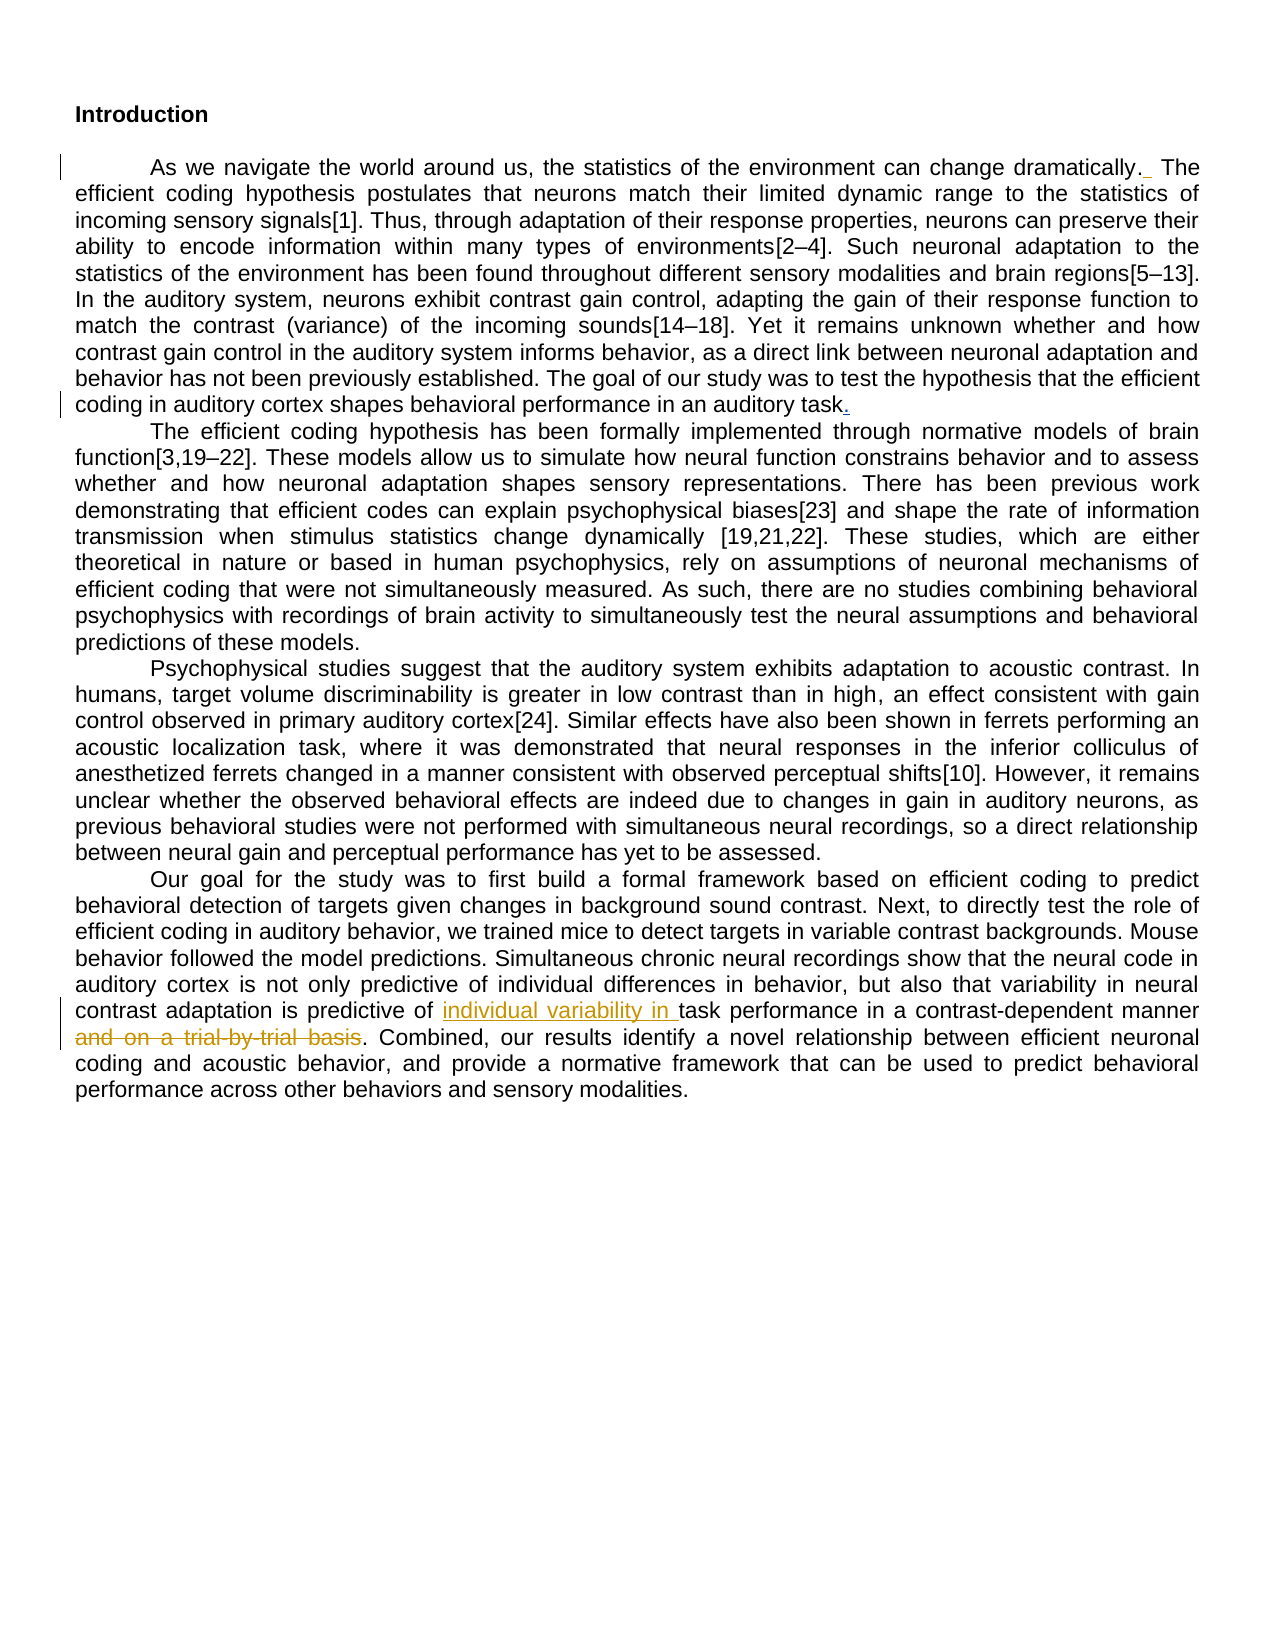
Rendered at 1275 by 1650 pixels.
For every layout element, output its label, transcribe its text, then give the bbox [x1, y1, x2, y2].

text The efficient coding hypothesis has been formally implemented through normative models of brain function[3,19–22]. These models allow us to simulate how neural function constrains behavior and to assess whether and how neuronal adaptation shapes sensory representations. There has been previous work demonstrating that efficient codes can explain psychophysical biases[23] and shape the rate of information transmission when stimulus statistics change dynamically [19,21,22]. These studies, which are either theoretical in nature or based in human psychophysics, rely on assumptions of neuronal mechanisms of efficient coding that were not simultaneously measured. As such, there are no studies combining behavioral psychophysics with recordings of brain activity to simultaneously test the neural assumptions and behavioral predictions of these models. [75, 418, 1200, 655]
text As we navigate the world around us, the statistics of the environment can change dramatically. The efficient coding hypothesis postulates that neurons match their limited dynamic range to the statistics of incoming sensory signals[1]. Thus, through adaptation of their response properties, neurons can preserve their ability to encode information within many types of environments[2–4]. Such neuronal adaptation to the statistics of the environment has been found throughout different sensory modalities and brain regions[5–13]. In the auditory system, neurons exhibit contrast gain control, adapting the gain of their response function to match the contrast (variance) of the incoming sounds[14–18]. Yet it remains unknown whether and how contrast gain control in the auditory system informs behavior, as a direct link between neuronal adaptation and behavior has not been previously established. The goal of our study was to test the hypothesis that the efficient coding in auditory cortex shapes behavioral performance in an auditory task [75, 154, 1200, 418]
text Our goal for the study was to first build a formal framework based on efficient coding to predict behavioral detection of targets given changes in background sound contrast. Next, to directly test the role of efficient coding in auditory behavior, we trained mice to detect targets in variable contrast backgrounds. Mouse behavior followed the model predictions. Simultaneous chronic neural recordings show that the neural code in auditory cortex is not only predictive of individual differences in behavior, but also that variability in neural contrast adaptation is predictive of task performance in a contrast-dependent manner. Combined, our results identify a novel relationship between efficient neuronal coding and acoustic behavior, and provide a normative framework that can be used to predict behavioral performance across other behaviors and sensory modalities. [75, 866, 1200, 1103]
text Introduction [75, 101, 1200, 128]
text Psychophysical studies suggest that the auditory system exhibits adaptation to acoustic contrast. In humans, target volume discriminability is greater in low contrast than in high, an effect consistent with gain control observed in primary auditory cortex[24]. Similar effects have also been shown in ferrets performing an acoustic localization task, where it was demonstrated that neural responses in the inferior colliculus of anesthetized ferrets changed in a manner consistent with observed perceptual shifts[10]. However, it remains unclear whether the observed behavioral effects are indeed due to changes in gain in auditory neurons, as previous behavioral studies were not performed with simultaneous neural recordings, so a direct relationship between neural gain and perceptual performance has yet to be assessed. [75, 655, 1200, 866]
